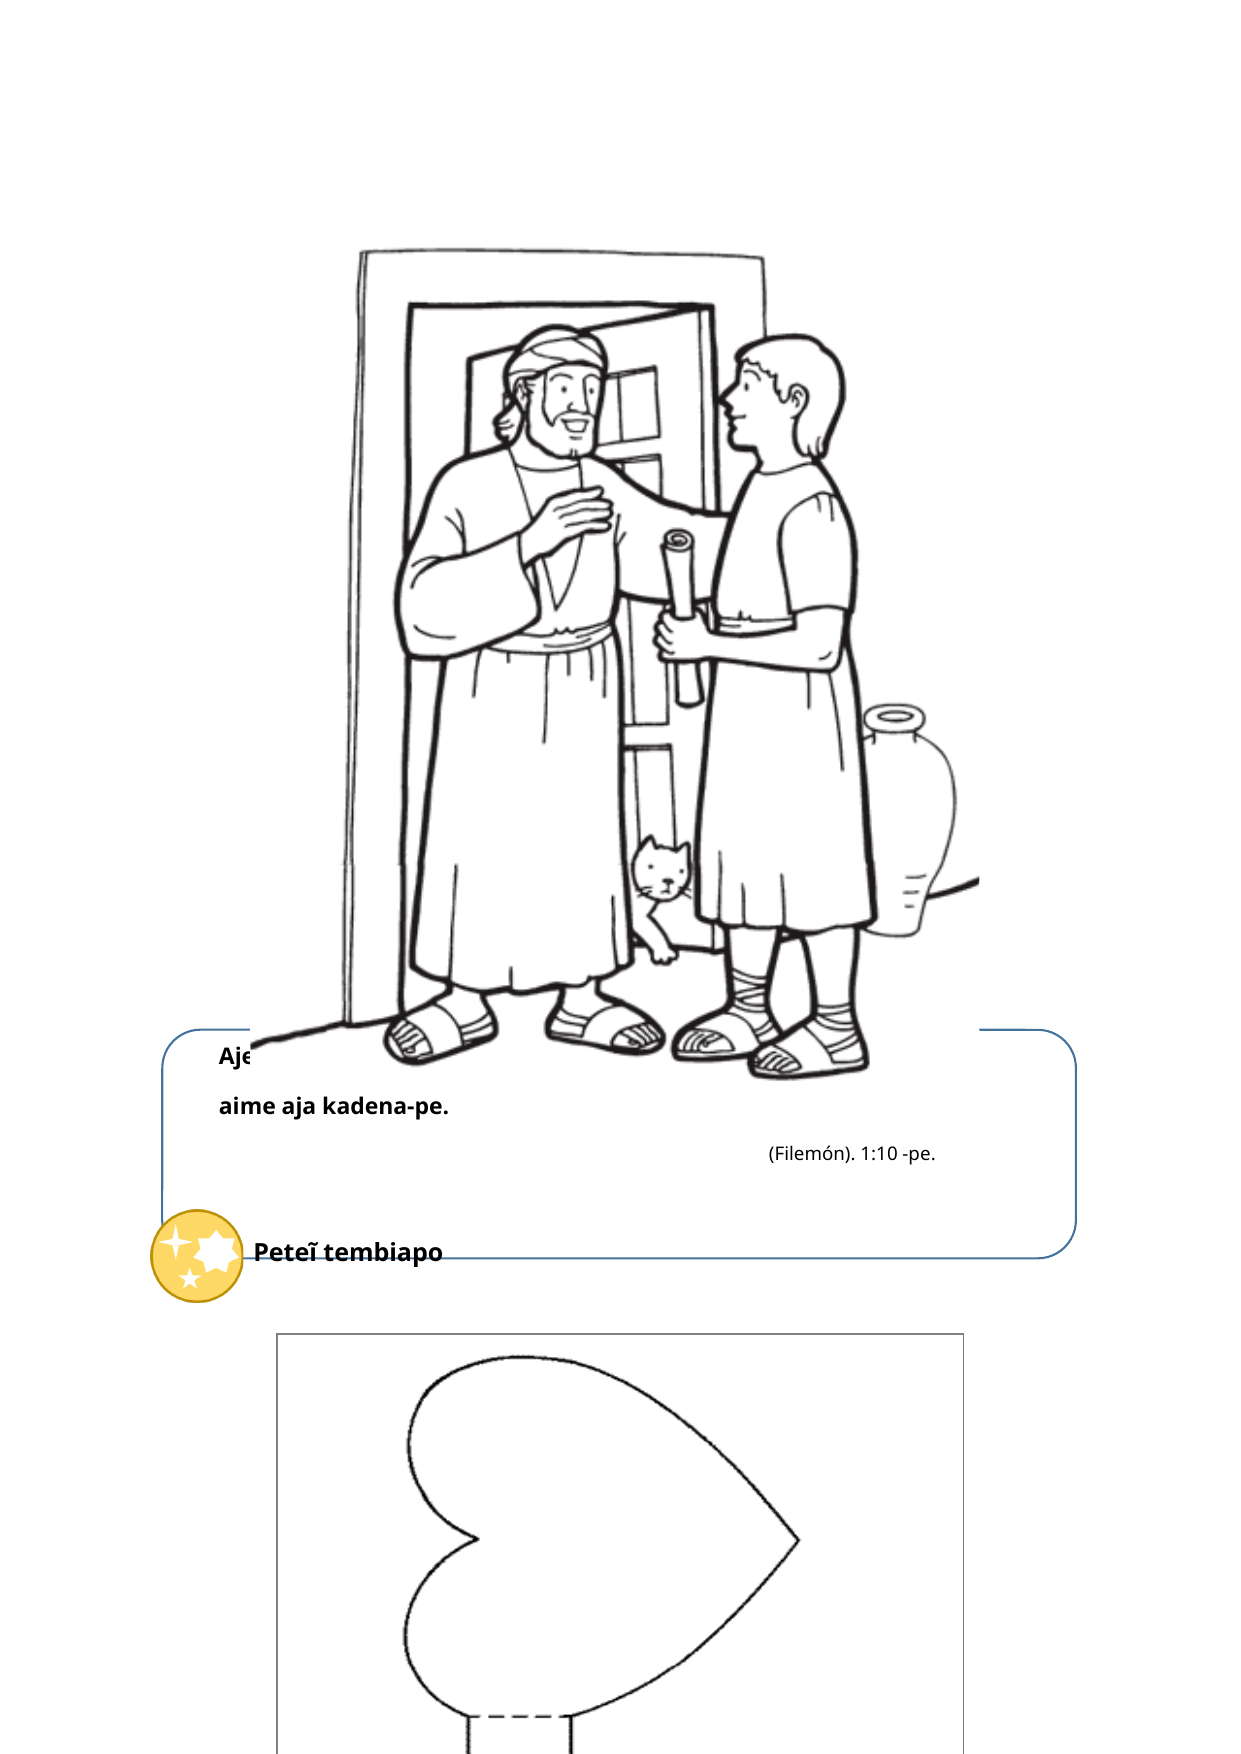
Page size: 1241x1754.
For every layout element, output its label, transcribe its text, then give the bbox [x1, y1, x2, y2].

picture [150, 1209, 244, 1303]
picture [250, 240, 980, 1096]
picture [278, 1335, 963, 1754]
text (Filemón). 1:10 -pe. [150, 1141, 1090, 1166]
text Peteĩ tembiapo [244, 1235, 1090, 1269]
text aime aja kadena-pe. [150, 1090, 1090, 1121]
